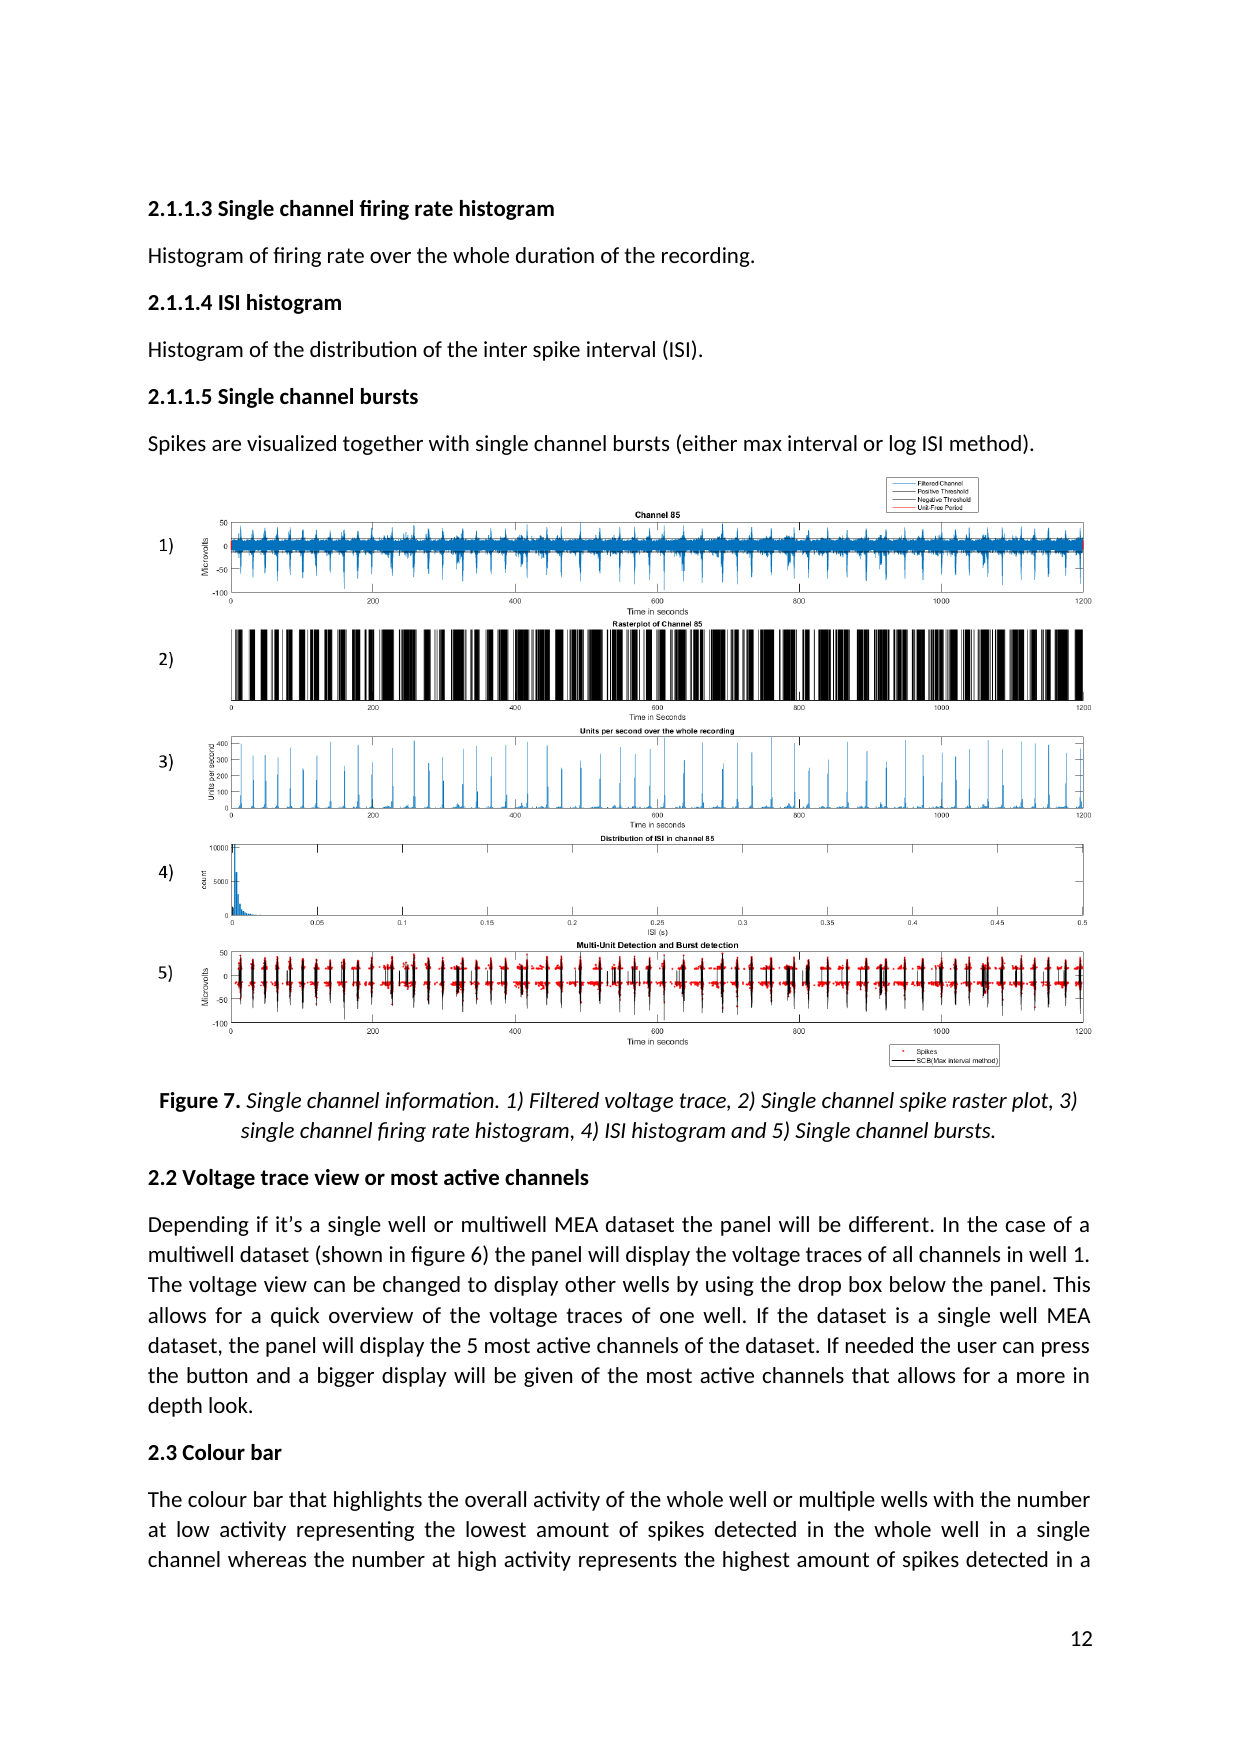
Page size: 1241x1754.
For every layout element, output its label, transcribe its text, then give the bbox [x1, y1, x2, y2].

text Spikes are visualized together with single channel bursts (either max interval or log ISI method). [148, 429, 1093, 457]
text Histogram of firing rate over the whole duration of the recording. [148, 241, 1093, 269]
text 2.1.1.5 Single channel bursts [148, 382, 1093, 410]
text Depending if it’s a single well or multiwell MEA dataset the panel will be different. In the case of a multiwell dataset (shown in figure 6) the panel will display the voltage traces of all channels in well 1. The voltage view can be changed to display other wells by using the drop box below the panel. This allows for a quick overview of the voltage traces of one well. If the dataset is a single well MEA dataset, the panel will display the 5 most active channels of the dataset. If needed the user can press the button and a bigger display will be given of the most active channels that allows for a more in depth look. [148, 1210, 1093, 1419]
text 2.1.1.4 ISI histogram [148, 288, 1093, 316]
text 2.1.1.3 Single channel firing rate histogram [148, 194, 1093, 222]
picture [147, 475, 1093, 1068]
text Figure 7. Single channel information. 1) Filtered voltage trace, 2) Single channel spike raster plot, 3) single channel firing rate histogram, 4) ISI histogram and 5) Single channel bursts. [148, 1086, 1093, 1144]
text Histogram of the distribution of the inter spike interval (ISI). [148, 335, 1093, 363]
text 2.3 Colour bar [148, 1438, 1093, 1466]
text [148, 1485, 1093, 1574]
text 2.2 Voltage trace view or most active channels [148, 1163, 1093, 1191]
